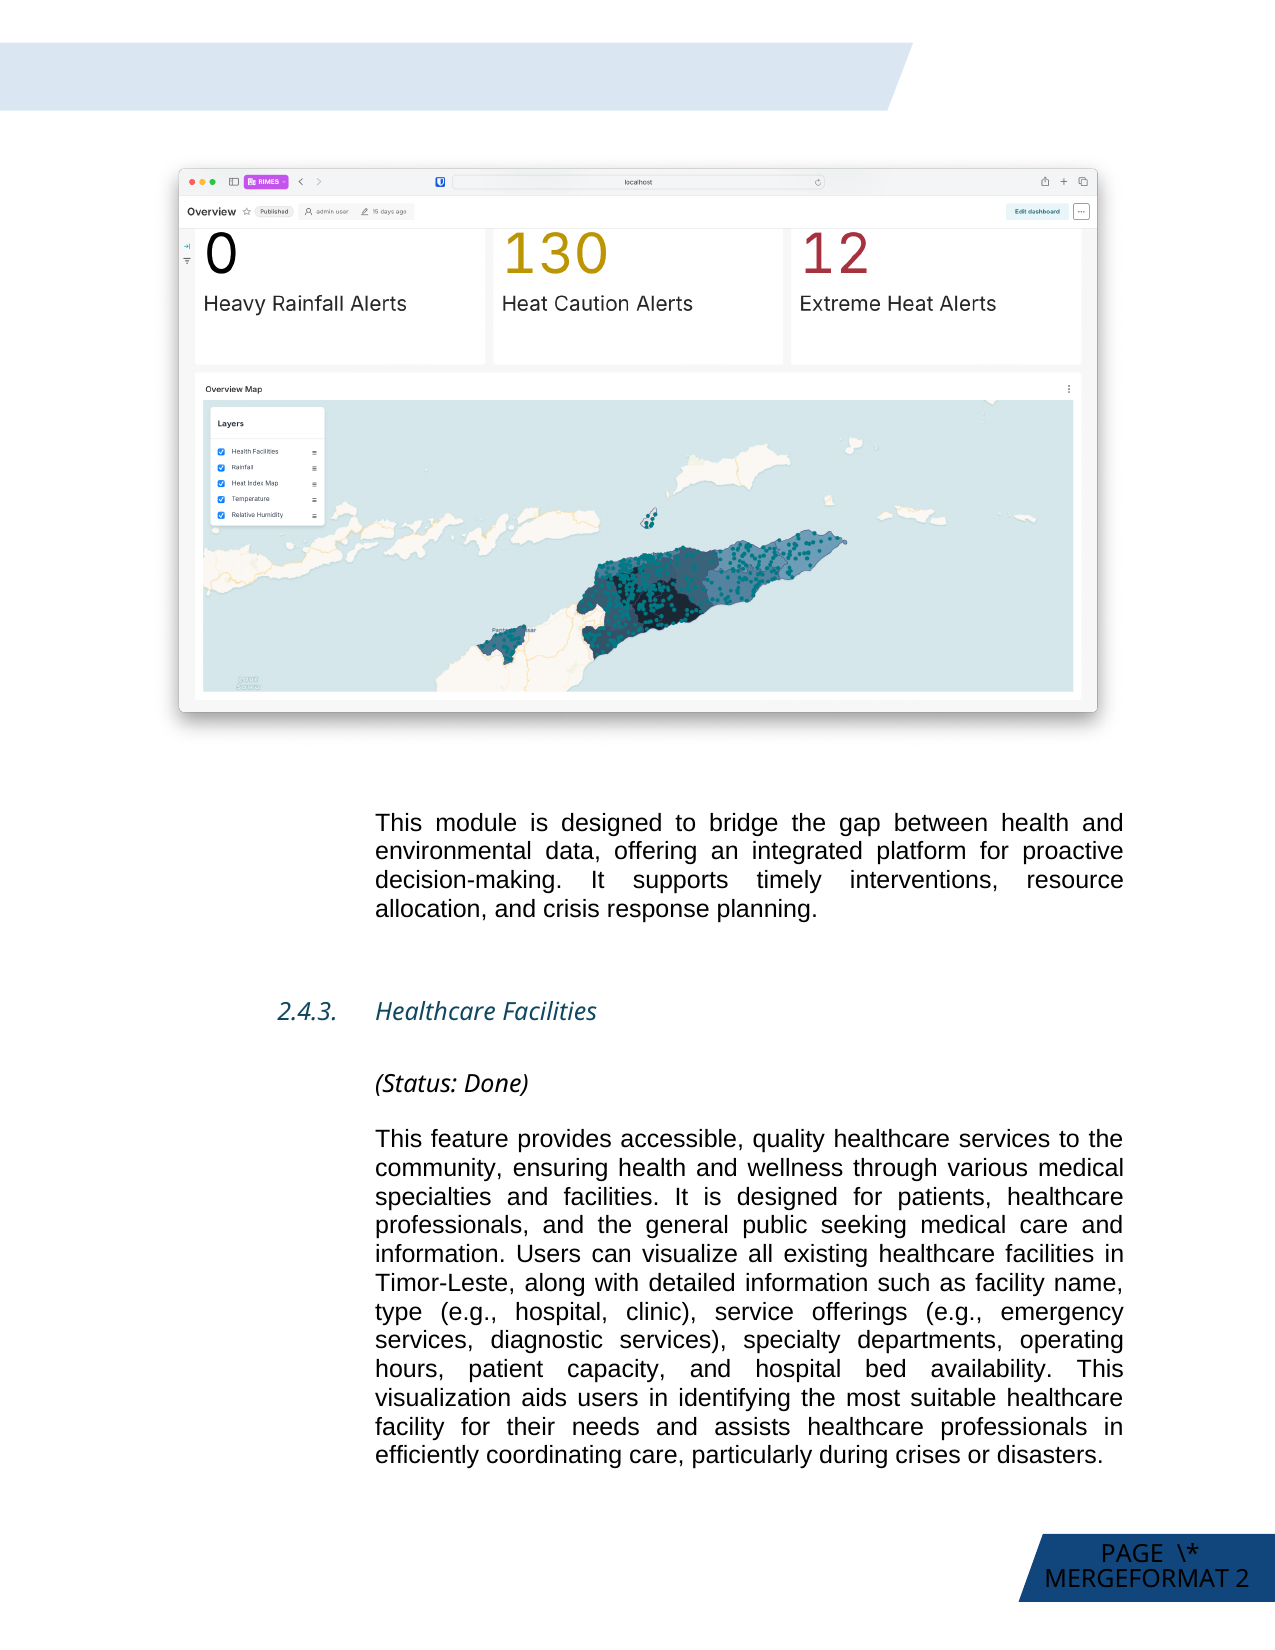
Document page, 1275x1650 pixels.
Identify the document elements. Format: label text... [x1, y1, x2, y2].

text (Status: Done) [375, 1066, 1125, 1100]
text This feature provides accessible, quality healthcare services to the community, ensuring health and wellness through various medical specialties and facilities. It is designed for patients, healthcare professionals, and the general public seeking medical care and information. Users can visualize all existing healthcare facilities in Timor-Leste, along with detailed information such as facility name, type (e.g., hospital, clinic), service offerings (e.g., emergency services, diagnostic services), specialty departments, operating hours, patient capacity, and hospital bed availability. This visualization aids users in identifying the most suitable healthcare facility for their needs and assists healthcare professionals in efficiently coordinating care, particularly during crises or disasters. [375, 1124, 1125, 1469]
picture [150, 150, 1125, 750]
text This module is designed to bridge the gap between health and environmental data, offering an integrated platform for proactive decision-making. It supports timely interventions, resource allocation, and crisis response planning. [375, 807, 1125, 922]
subtitle Healthcare Facilities [337, 994, 1125, 1028]
